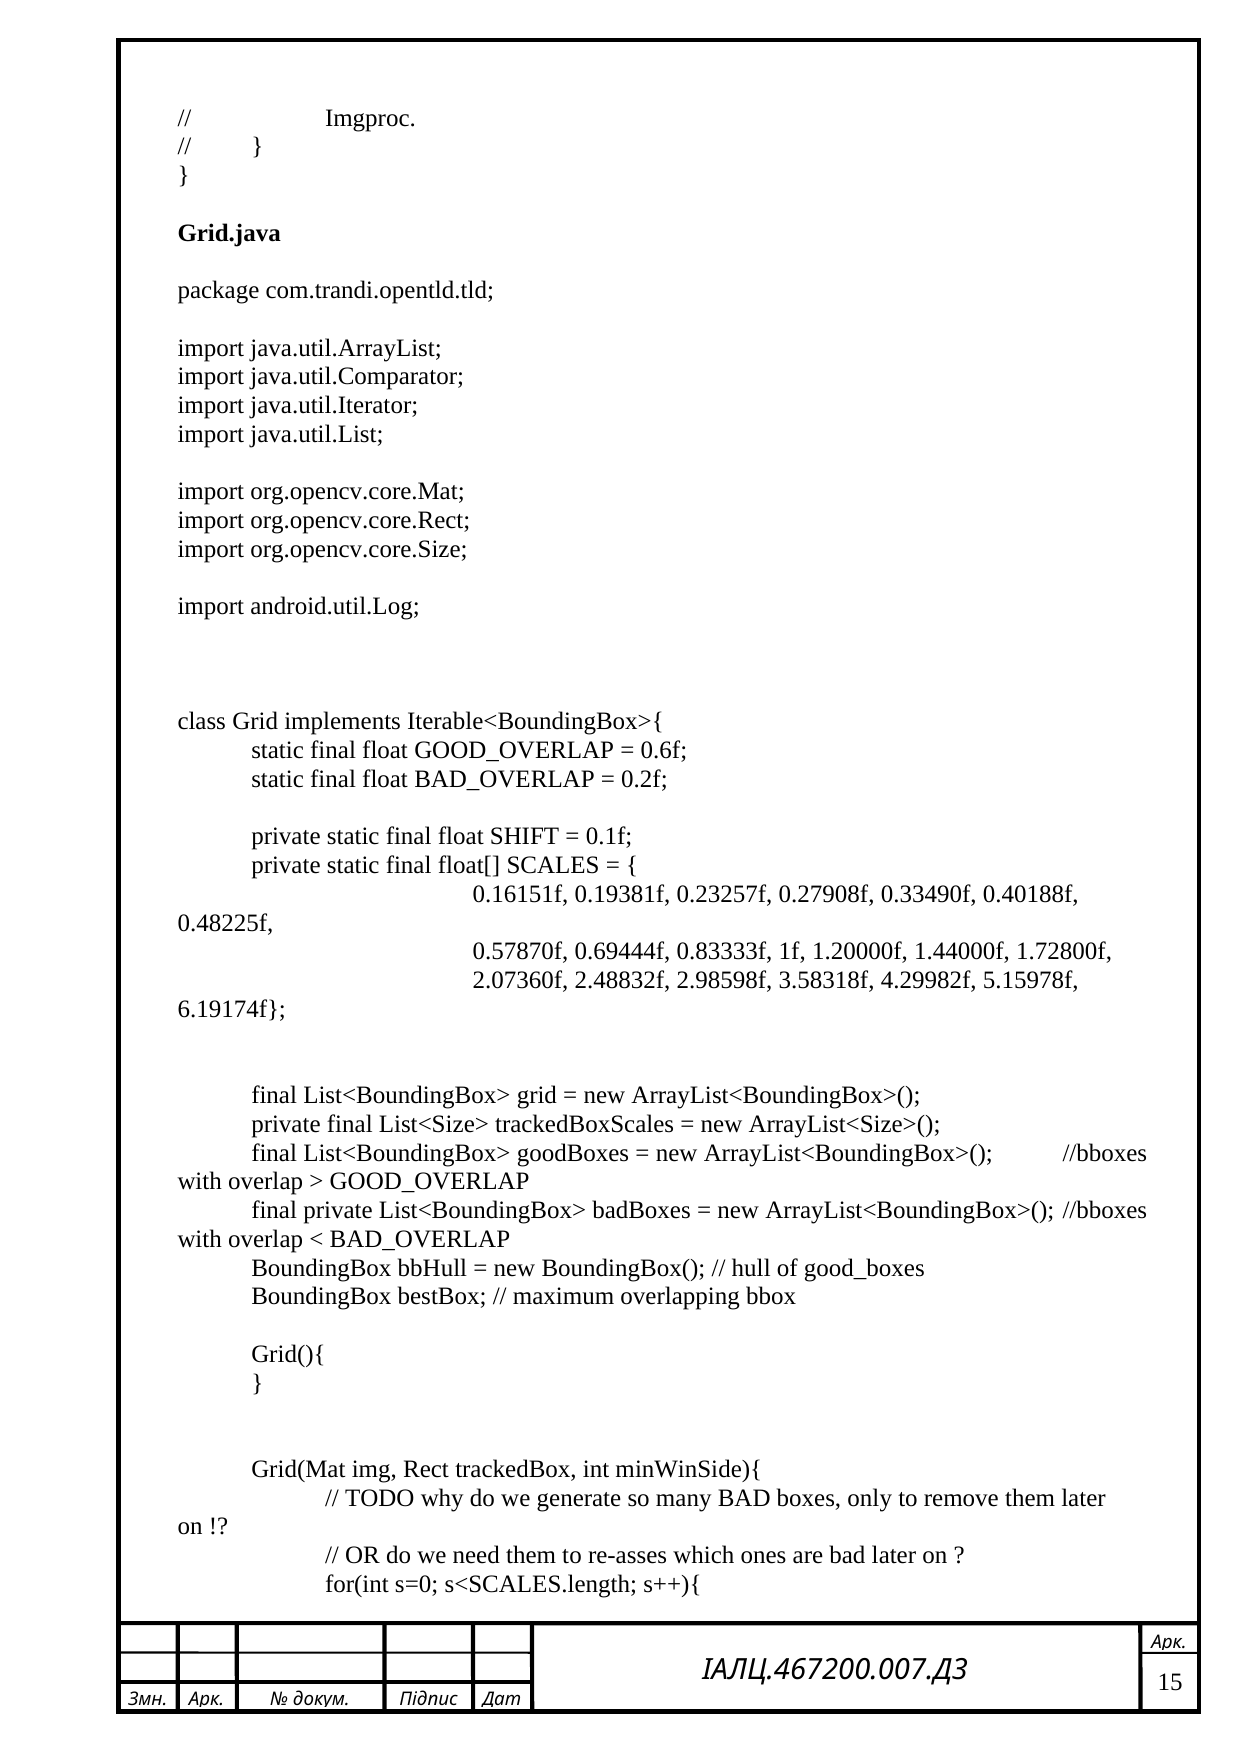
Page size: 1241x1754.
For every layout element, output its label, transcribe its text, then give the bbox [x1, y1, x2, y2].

text import android.util.Log; [177, 591, 1152, 620]
text // OR do we need them to re-asses which ones are bad later on ? [177, 1540, 1152, 1569]
text Grid.java [177, 218, 1152, 246]
text private static final float[] SCALES = { [177, 850, 1152, 879]
text package com.trandi.opentld.tld; [177, 275, 1152, 304]
text BoundingBox bestBox; // maximum overlapping bbox [177, 1281, 1152, 1310]
text Grid(){ [177, 1339, 1152, 1368]
text // TODO why do we generate so many BAD boxes, only to remove them later on !? [177, 1483, 1152, 1540]
text BoundingBox bbHull = new BoundingBox(); // hull of good_boxes [177, 1253, 1152, 1281]
text 0.16151f, 0.19381f, 0.23257f, 0.27908f, 0.33490f, 0.40188f, 0.48225f, [177, 879, 1152, 936]
text import org.opencv.core.Rect; [177, 505, 1152, 534]
text import org.opencv.core.Size; [177, 534, 1152, 563]
text class Grid implements Iterable<BoundingBox>{ [177, 706, 1152, 735]
text import java.util.Iterator; [177, 390, 1152, 419]
text static final float GOOD_OVERLAP = 0.6f; [177, 735, 1152, 764]
text for(int s=0; s<SCALES.length; s++){ [177, 1569, 1152, 1598]
text 0.57870f, 0.69444f, 0.83333f, 1f, 1.20000f, 1.44000f, 1.72800f, [177, 936, 1152, 965]
text final private List<BoundingBox> badBoxes = new ArrayList<BoundingBox>(); //bboxes with overlap < BAD_OVERLAP [177, 1195, 1152, 1253]
text } [177, 160, 1152, 189]
text // Imgproc. [177, 103, 1152, 131]
text final List<BoundingBox> grid = new ArrayList<BoundingBox>(); [177, 1080, 1152, 1109]
text Grid(Mat img, Rect trackedBox, int minWinSide){ [177, 1454, 1152, 1483]
text private static final float SHIFT = 0.1f; [177, 821, 1152, 850]
text final List<BoundingBox> goodBoxes = new ArrayList<BoundingBox>(); //bboxes with overlap > GOOD_OVERLAP [177, 1138, 1152, 1195]
text } [177, 1368, 1152, 1396]
text import java.util.List; [177, 419, 1152, 448]
text import java.util.Comparator; [177, 361, 1152, 390]
text // } [177, 131, 1152, 160]
text import java.util.ArrayList; [177, 333, 1152, 361]
text import org.opencv.core.Mat; [177, 476, 1152, 505]
text static final float BAD_OVERLAP = 0.2f; [177, 764, 1152, 793]
text 2.07360f, 2.48832f, 2.98598f, 3.58318f, 4.29982f, 5.15978f, 6.19174f}; [177, 965, 1152, 1023]
text private final List<Size> trackedBoxScales = new ArrayList<Size>(); [177, 1109, 1152, 1138]
